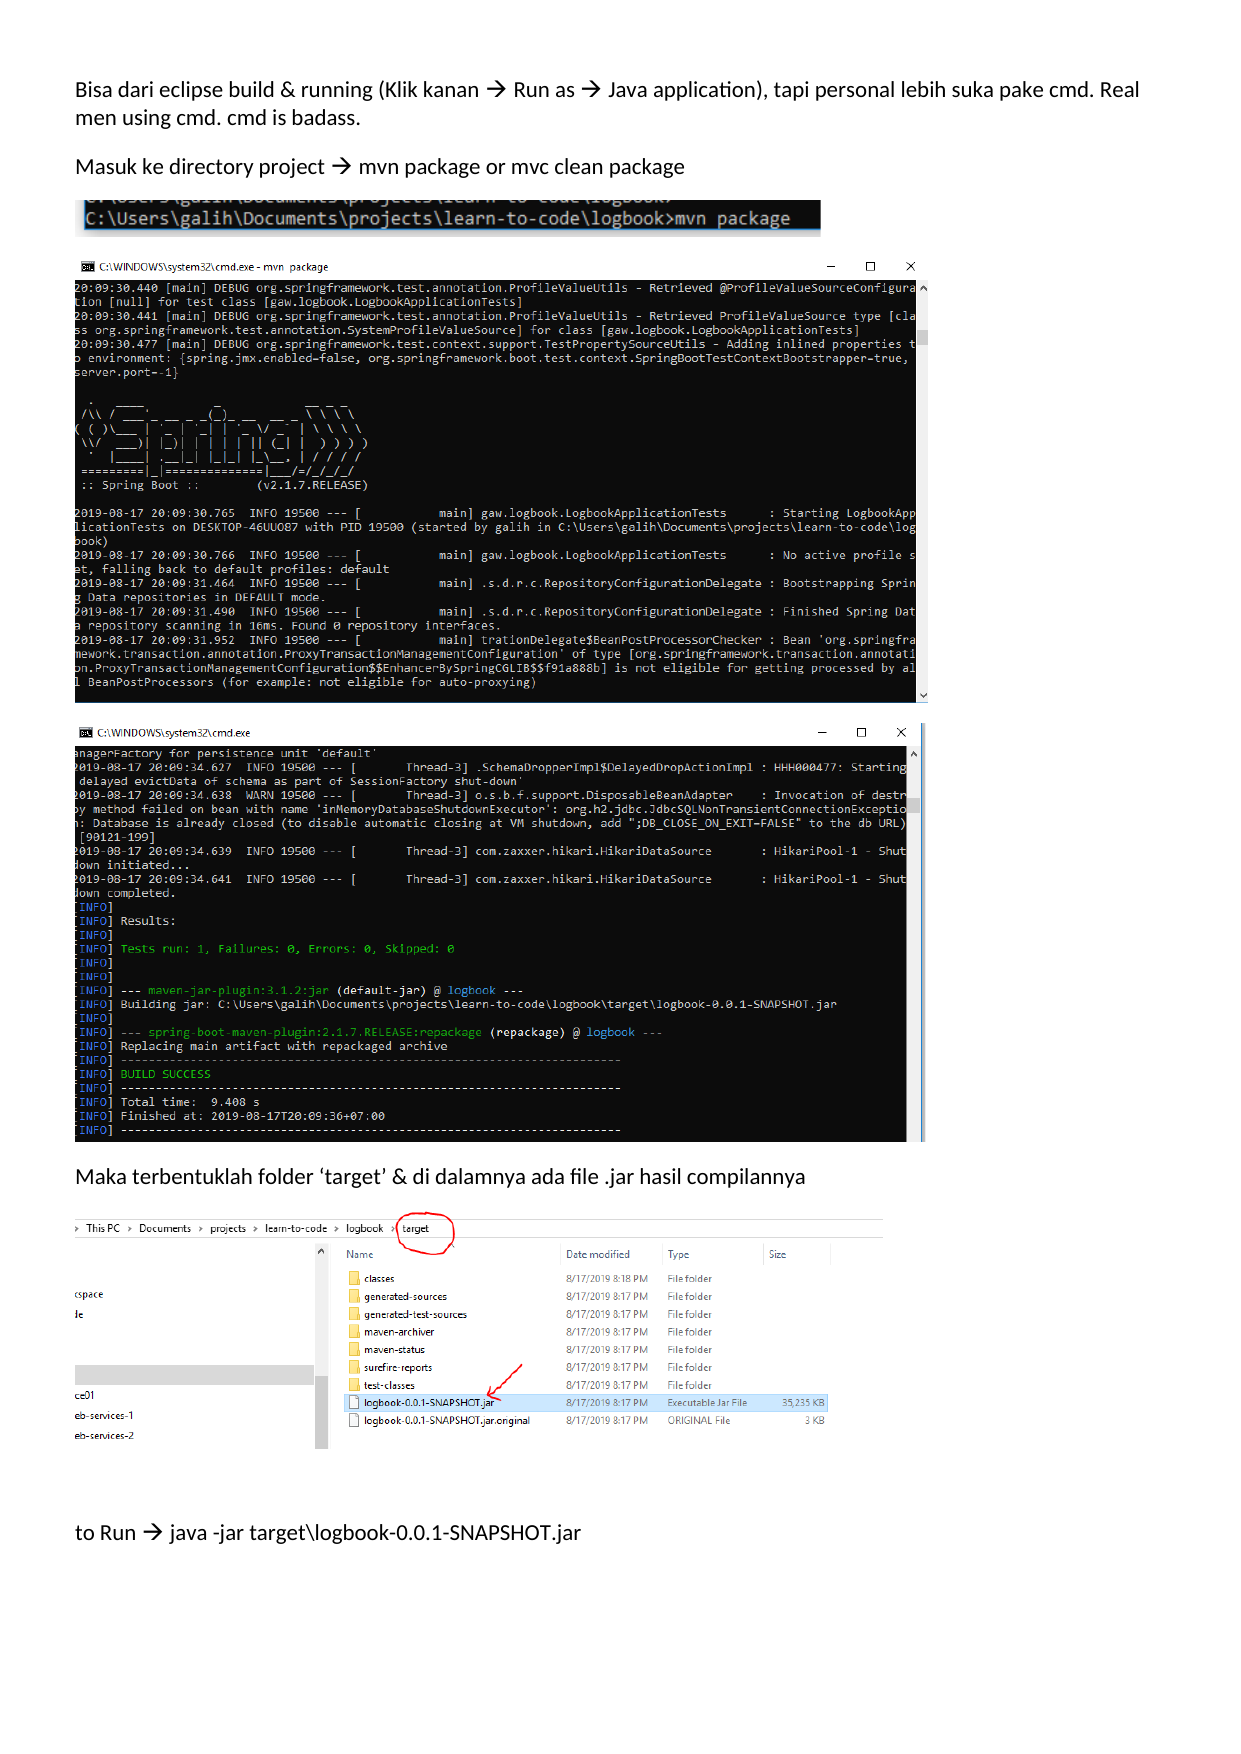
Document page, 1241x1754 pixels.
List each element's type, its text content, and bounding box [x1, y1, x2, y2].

text Maka terbentuklah folder ‘target’ & di dalamnya ada file .jar hasil compilannya [75, 1162, 1165, 1190]
text to Run java -jar target\logbook-0.0.1-SNAPSHOT.jar [75, 1518, 1165, 1547]
picture [75, 723, 926, 1142]
picture [75, 200, 821, 237]
text Masuk ke directory project mvn package or mvc clean package [75, 152, 1165, 180]
picture [75, 1211, 883, 1449]
text Bisa dari eclipse build & running (Klik kanan Run as Java application), tapi personal lebih suka pake cmd. Real men using cmd. cmd is badass. [75, 75, 1165, 131]
picture [75, 257, 928, 703]
